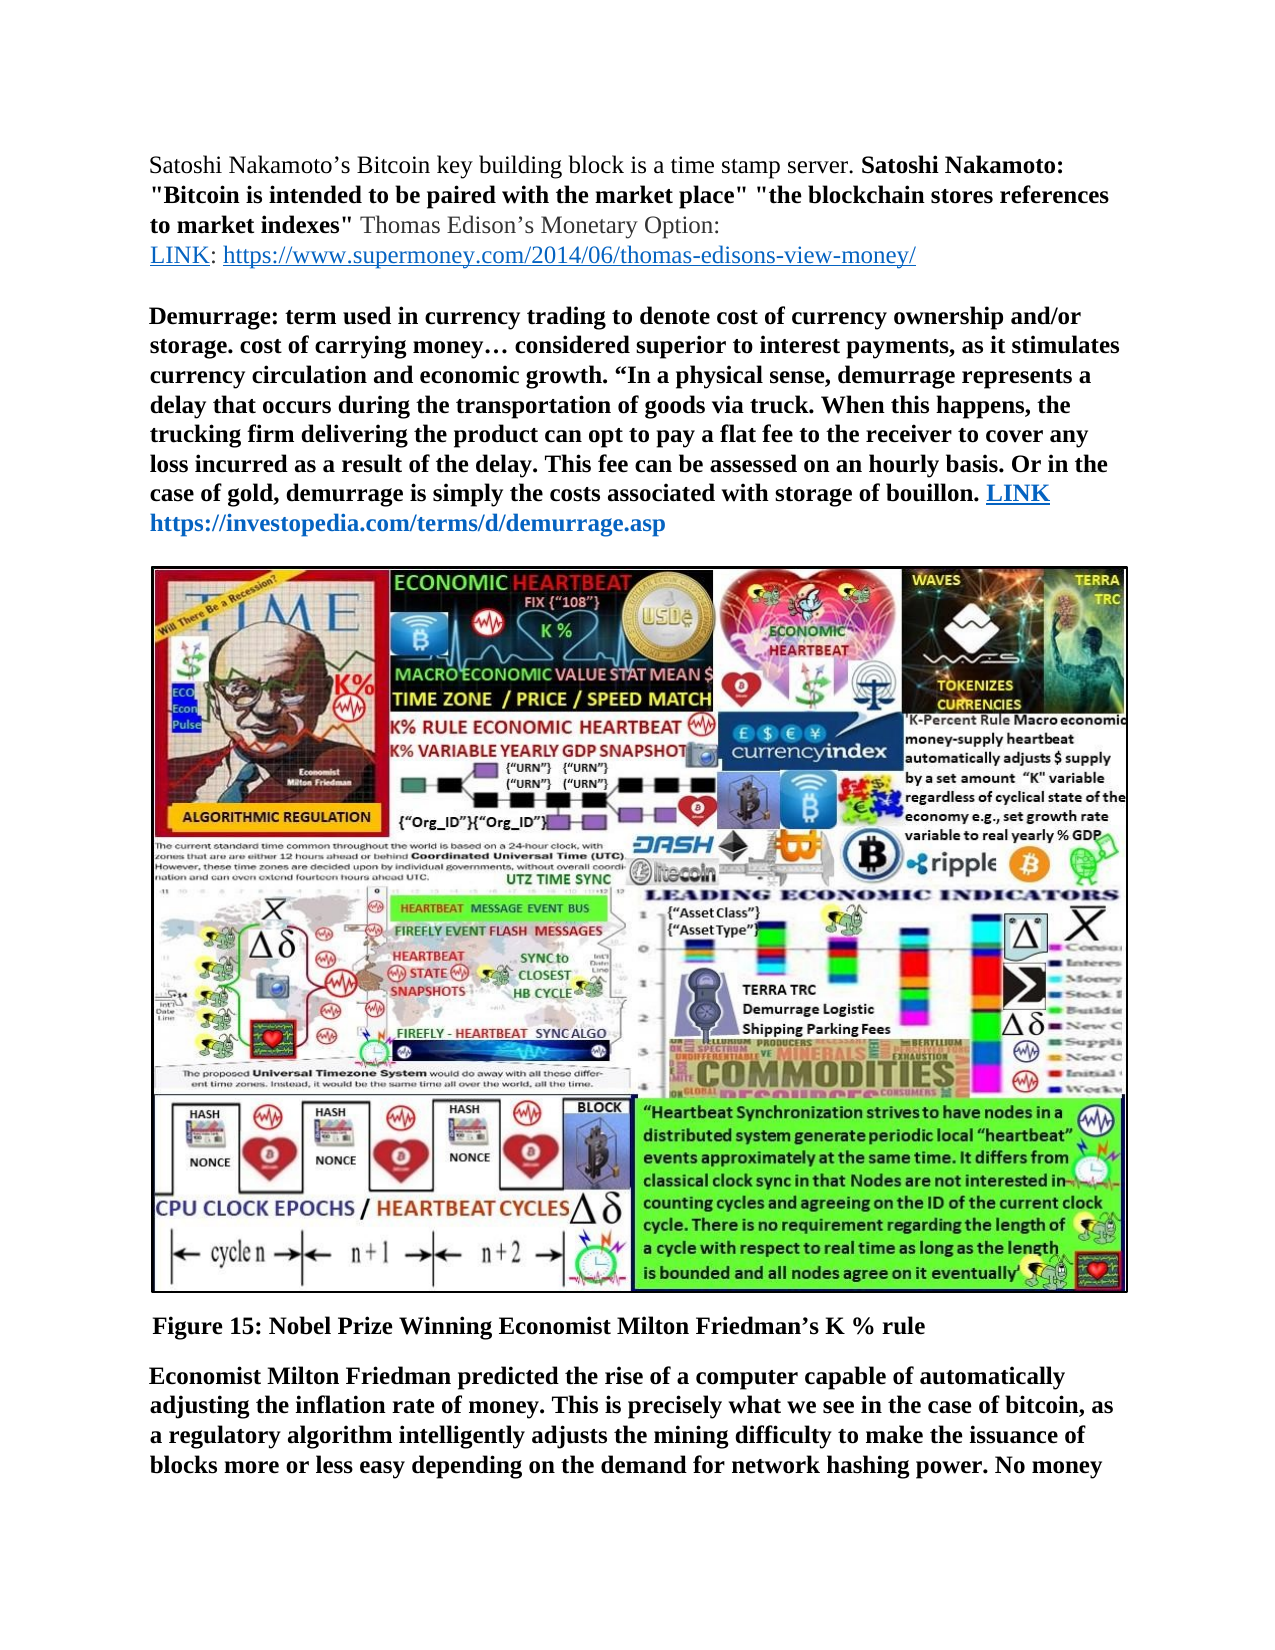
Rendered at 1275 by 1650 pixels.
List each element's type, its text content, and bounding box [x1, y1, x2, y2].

text Satoshi Nakamoto’s Bitcoin key building block is a time stamp server. Satoshi Nakamoto: "Bitcoin is intended to be paired with the market place" "the blockchain stores references to market indexes" Thomas Edison’s Monetary Option: [148, 151, 1132, 238]
text LINK: https://www.supermoney.com/2014/06/thomas-edisons-view-money/ [150, 240, 1132, 268]
text Demurrage: term used in currency trading to denote cost of currency ownership and/or storage. cost of carrying money… considered superior to interest payments, as it stimulates currency circulation and economic growth. “In a physical sense, demurrage represents a delay that occurs during the transportation of goods via truck. When this happens, the trucking firm delivering the product can opt to pay a flat fee to the receiver to cover any loss incurred as a result of the delay. This fee can be assessed on an hourly basis. Or in the case of gold, demurrage is simply the costs associated with storage of bouillon. LINK https://investopedia.com/terms/d/demurrage.asp [148, 301, 1132, 537]
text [148, 1361, 1132, 1478]
picture [153, 568, 1126, 1291]
